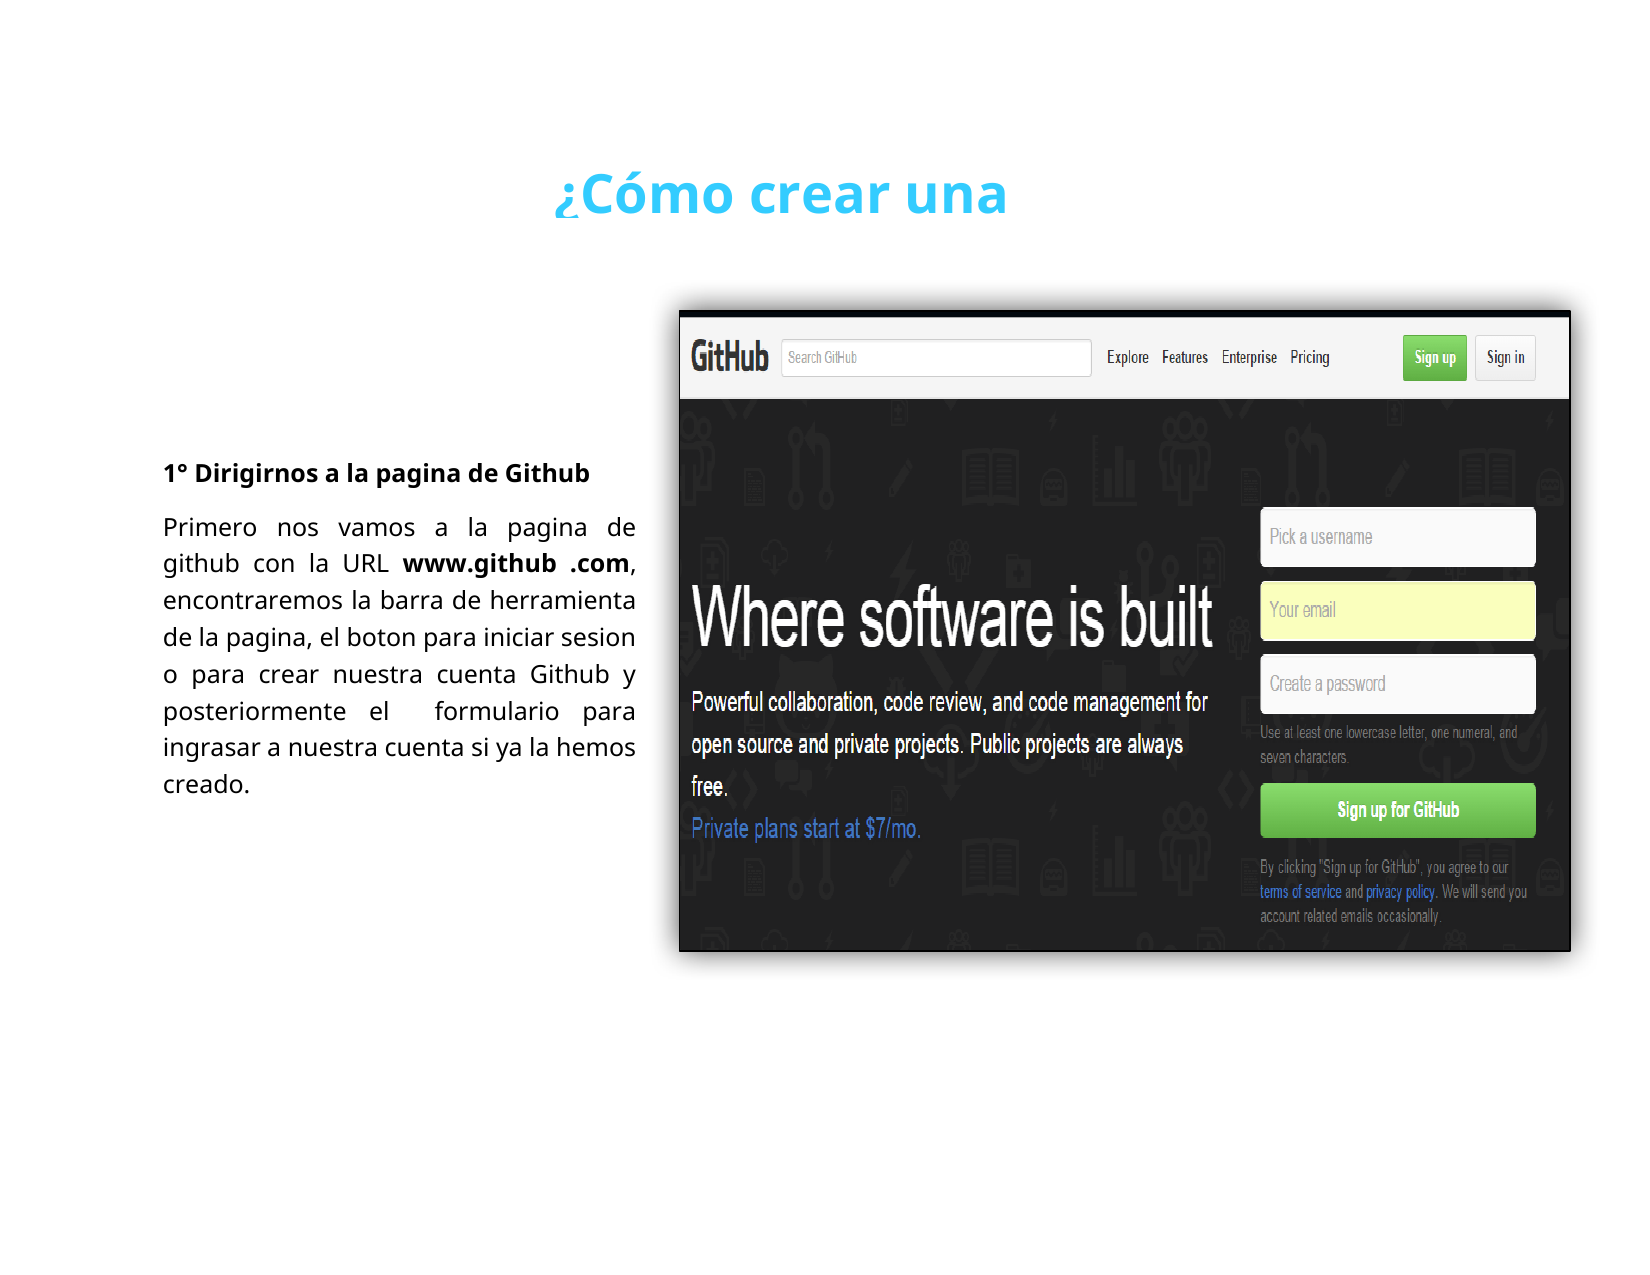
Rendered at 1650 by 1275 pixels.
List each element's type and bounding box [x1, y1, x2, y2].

picture [680, 312, 1569, 950]
